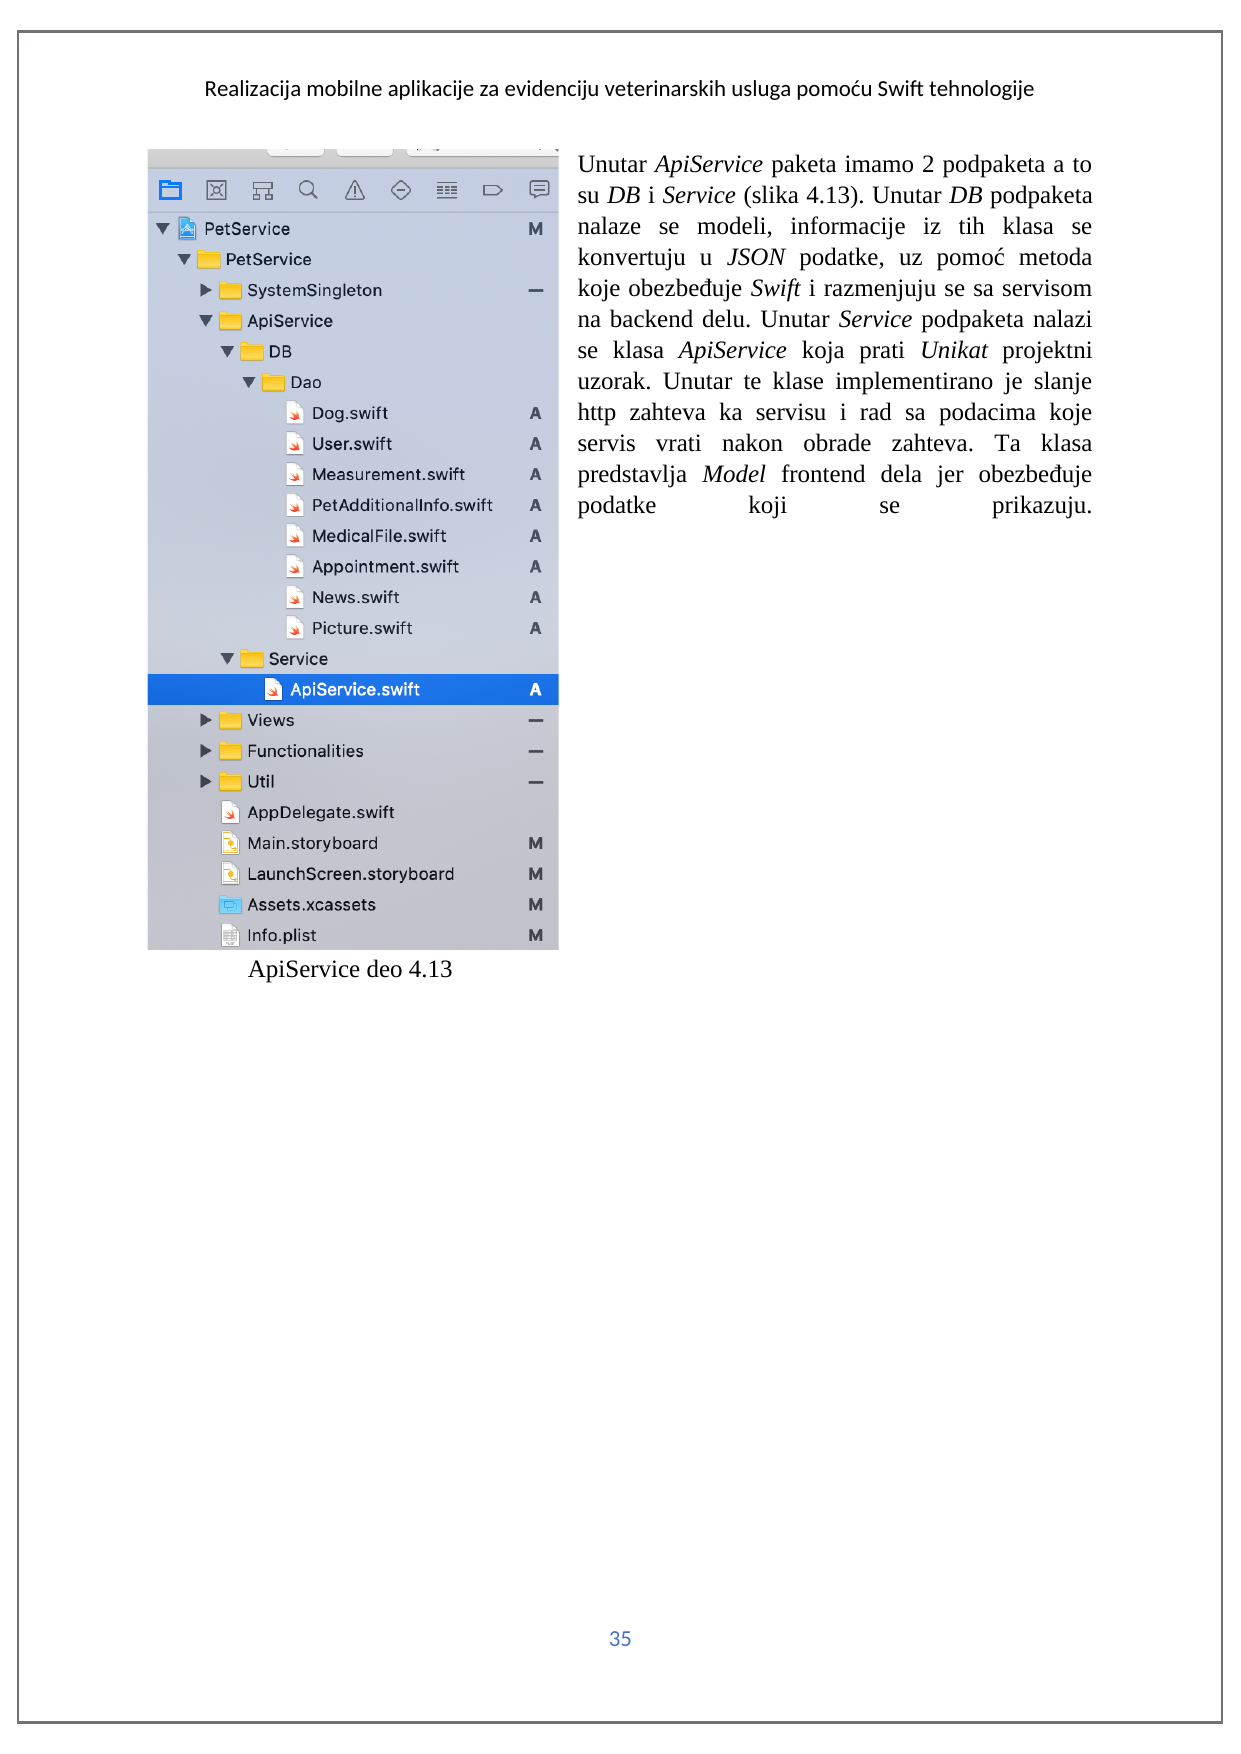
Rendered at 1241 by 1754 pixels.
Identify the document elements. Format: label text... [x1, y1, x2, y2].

picture [147, 149, 559, 950]
